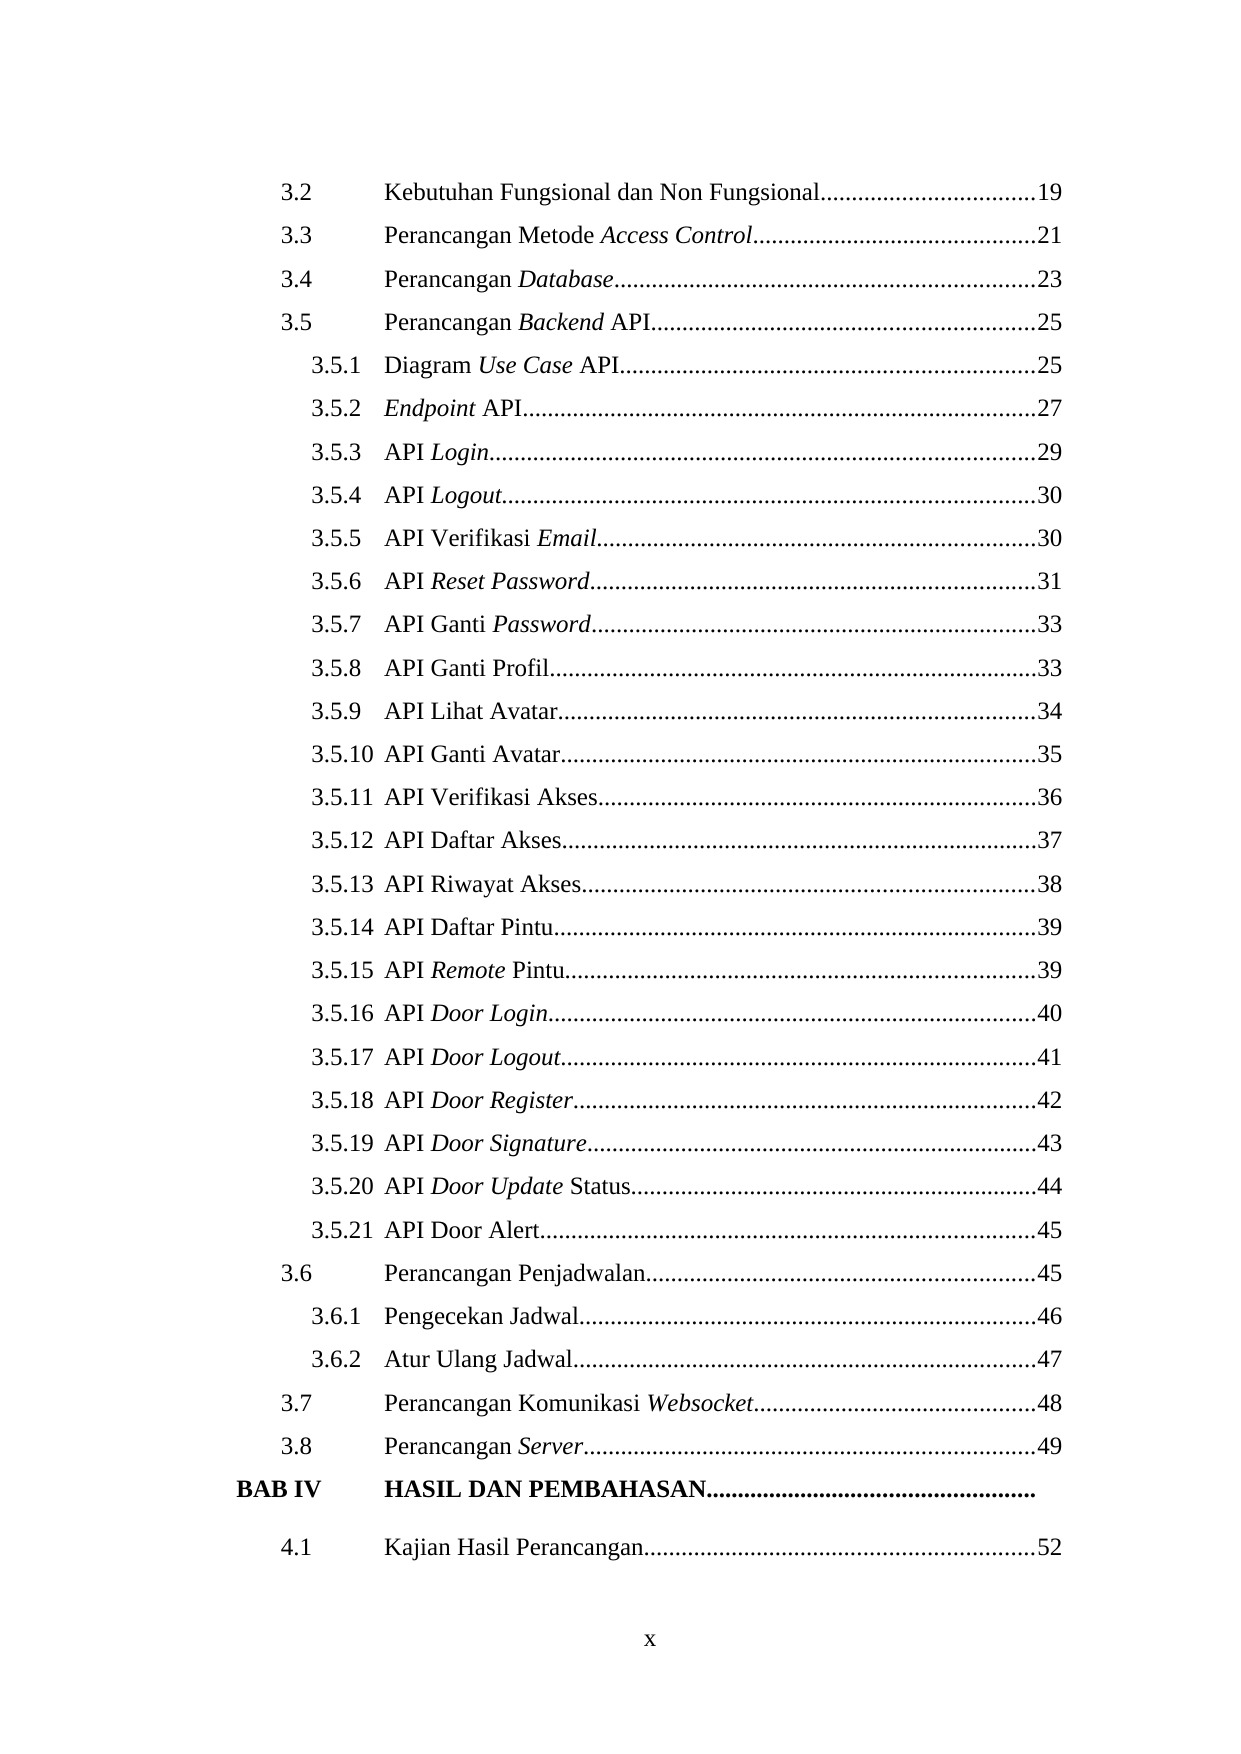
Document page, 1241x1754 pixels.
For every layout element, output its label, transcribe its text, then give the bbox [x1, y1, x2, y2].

text 4.1 Kajian Hasil Perancangan 52 [281, 1474, 1063, 1561]
text 3.5.5 API Verifikasi Email 30 [311, 523, 1063, 552]
text 3.6.1 Pengecekan Jadwal 46 [311, 1301, 1063, 1330]
text 3.5.9 API Lihat Avatar 34 [311, 696, 1063, 725]
text 3.5.10 API Ganti Avatar 35 [311, 739, 1063, 768]
text 3.5.16 API Door Login 40 [311, 998, 1063, 1027]
text 3.5.7 API Ganti Password 33 [311, 609, 1063, 638]
text 3.6.2 Atur Ulang Jadwal 47 [311, 1344, 1063, 1373]
text 3.7 Perancangan Komunikasi Websocket 48 [281, 1388, 1063, 1416]
text 3.5.20 API Door Update Status 44 [311, 1171, 1063, 1200]
text 3.2 Kebutuhan Fungsional dan Non Fungsional 19 [281, 177, 1063, 206]
text 3.5.13 API Riwayat Akses 38 [311, 869, 1063, 898]
text 3.5.15 API Remote Pintu 39 [311, 955, 1063, 984]
text 3.5 Perancangan Backend API 25 [281, 307, 1063, 336]
text 3.5.4 API Logout 30 [311, 480, 1063, 508]
text 3.5.6 API Reset Password 31 [311, 566, 1063, 595]
text 3.6 Perancangan Penjadwalan 45 [281, 1258, 1063, 1287]
text 3.5.18 API Door Register 42 [311, 1085, 1063, 1114]
text 3.4 Perancangan Database 23 [281, 264, 1063, 292]
text 3.5.19 API Door Signature 43 [311, 1128, 1063, 1157]
text 3.8 Perancangan Server 49 [281, 1431, 1063, 1459]
text 3.3 Perancangan Metode Access Control 21 [281, 220, 1063, 249]
text 3.5.8 API Ganti Profil 33 [311, 653, 1063, 681]
text 3.5.2 Endpoint API 27 [311, 393, 1063, 422]
text 3.5.11 API Verifikasi Akses 36 [311, 782, 1063, 811]
text BAB IV HASIL DAN PEMBAHASAN 52 [236, 1474, 1019, 1503]
text 3.5.14 API Daftar Pintu 39 [311, 912, 1063, 941]
text 3.5.3 API Login 29 [311, 437, 1063, 465]
text 3.5.1 Diagram Use Case API 25 [311, 350, 1063, 379]
text 3.5.21 API Door Alert 45 [311, 1215, 1063, 1243]
text 3.5.12 API Daftar Akses 37 [311, 826, 1063, 854]
text 3.5.17 API Door Logout 41 [311, 1042, 1063, 1071]
